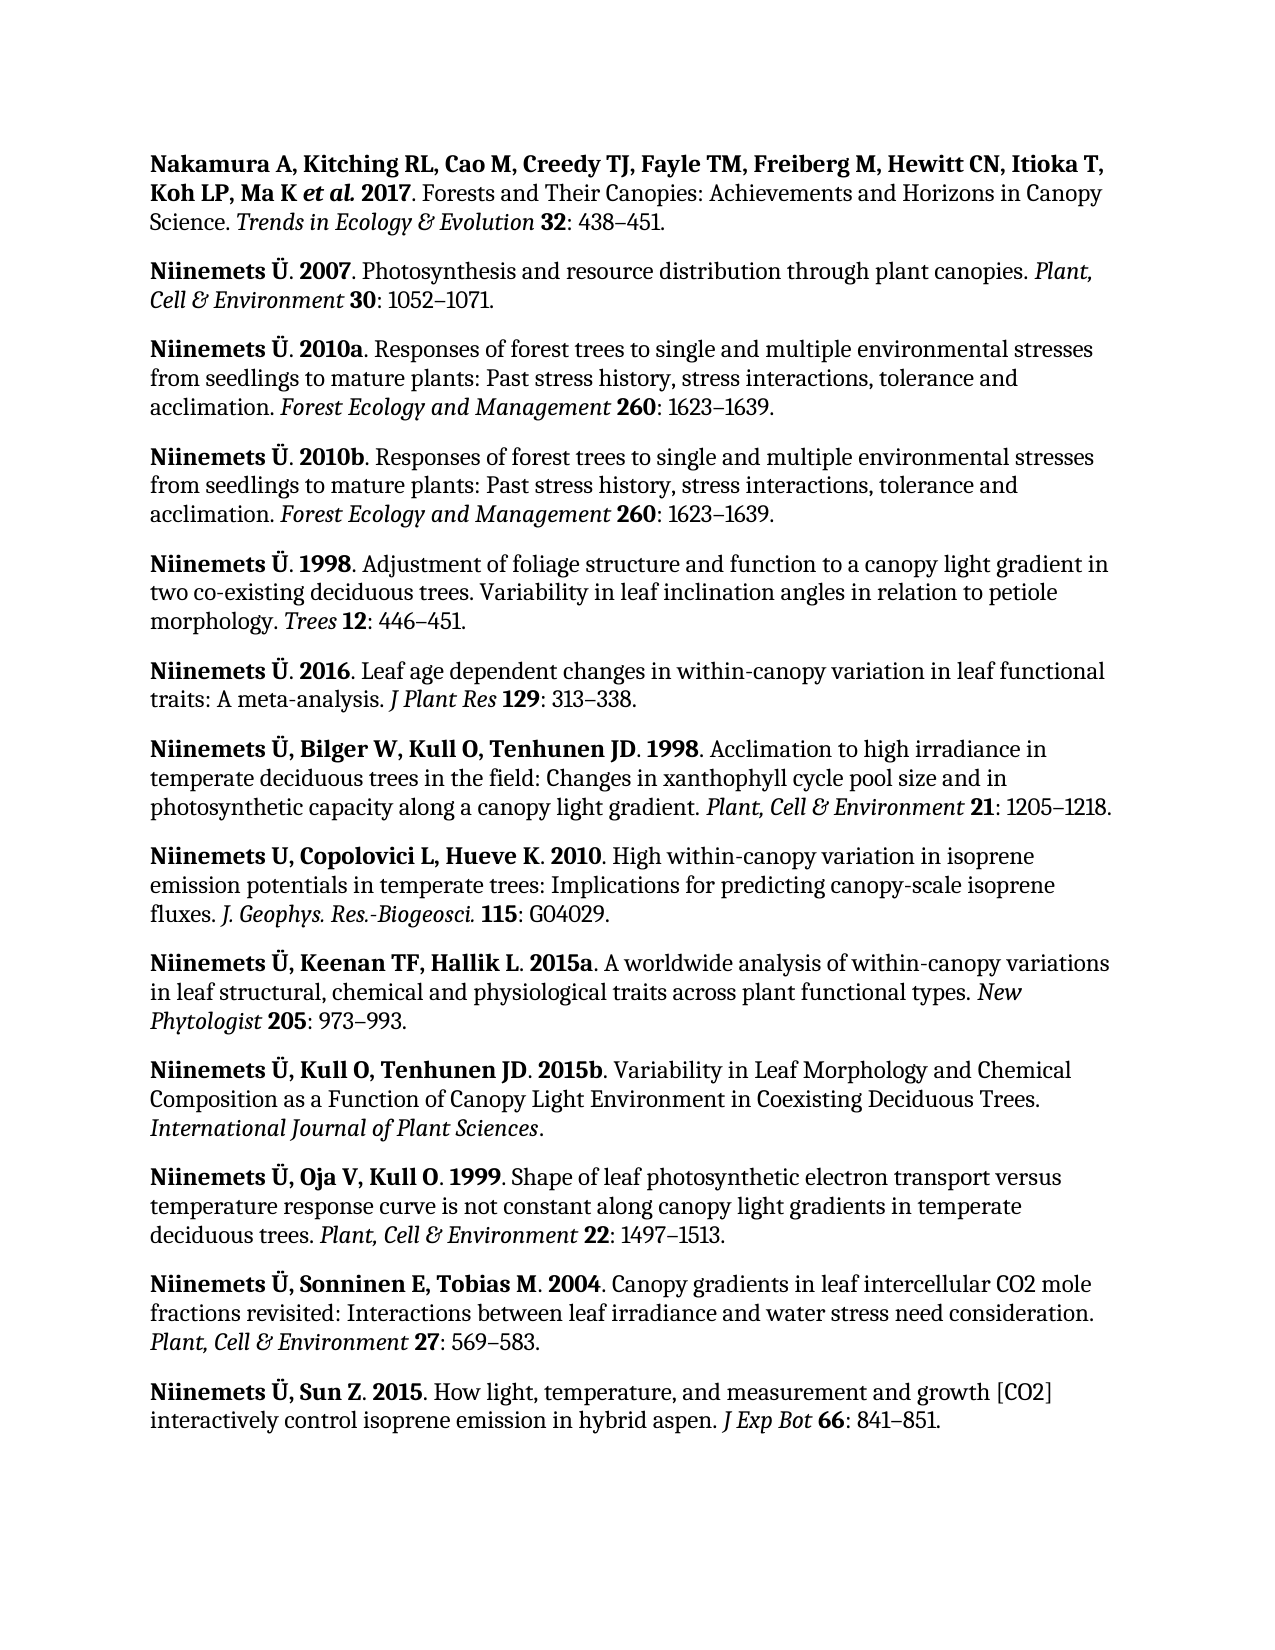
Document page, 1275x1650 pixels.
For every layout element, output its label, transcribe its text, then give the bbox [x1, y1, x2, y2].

text Nakamura A, Kitching RL, Cao M, Creedy TJ, Fayle TM, Freiberg M, Hewitt CN, Itioka T, Koh LP, Ma K et al. 2017. Forests and Their Canopies: Achievements and Horizons in Canopy Science. Trends in Ecology & Evolution 32: 438–451. [150, 150, 1125, 236]
text Niinemets Ü, Sun Z. 2015. How light, temperature, and measurement and growth [CO2] interactively control isoprene emission in hybrid aspen. J Exp Bot 66: 841–851. [150, 1377, 1125, 1435]
text Niinemets Ü, Sonninen E, Tobias M. 2004. Canopy gradients in leaf intercellular CO2 mole fractions revisited: Interactions between leaf irradiance and water stress need consideration. Plant, Cell & Environment 27: 569–583. [150, 1270, 1125, 1357]
text Niinemets Ü, Keenan TF, Hallik L. 2015a. A worldwide analysis of within-canopy variations in leaf structural, chemical and physiological traits across plant functional types. New Phytologist 205: 973–993. [150, 949, 1125, 1035]
text Niinemets Ü. 1998. Adjustment of foliage structure and function to a canopy light gradient in two co-existing deciduous trees. Variability in leaf inclination angles in relation to petiole morphology. Trees 12: 446–451. [150, 549, 1125, 636]
text Niinemets Ü, Bilger W, Kull O, Tenhunen JD. 1998. Acclimation to high irradiance in temperate deciduous trees in the field: Changes in xanthophyll cycle pool size and in photosynthetic capacity along a canopy light gradient. Plant, Cell & Environment 21: 1205–1218. [150, 735, 1125, 821]
text Niinemets Ü. 2010a. Responses of forest trees to single and multiple environmental stresses from seedlings to mature plants: Past stress history, stress interactions, tolerance and acclimation. Forest Ecology and Management 260: 1623–1639. [150, 335, 1125, 422]
text Niinemets Ü. 2010b. Responses of forest trees to single and multiple environmental stresses from seedlings to mature plants: Past stress history, stress interactions, tolerance and acclimation. Forest Ecology and Management 260: 1623–1639. [150, 442, 1125, 529]
text Niinemets Ü. 2016. Leaf age dependent changes in within-canopy variation in leaf functional traits: A meta-analysis. J Plant Res 129: 313–338. [150, 657, 1125, 714]
text Niinemets Ü. 2007. Photosynthesis and resource distribution through plant canopies. Plant, Cell & Environment 30: 1052–1071. [150, 257, 1125, 314]
text Niinemets Ü, Kull O, Tenhunen JD. 2015b. Variability in Leaf Morphology and Chemical Composition as a Function of Canopy Light Environment in Coexisting Deciduous Trees. International Journal of Plant Sciences. [150, 1056, 1125, 1142]
text Niinemets Ü, Oja V, Kull O. 1999. Shape of leaf photosynthetic electron transport versus temperature response curve is not constant along canopy light gradients in temperate deciduous trees. Plant, Cell & Environment 22: 1497–1513. [150, 1163, 1125, 1249]
text Niinemets U, Copolovici L, Hueve K. 2010. High within-canopy variation in isoprene emission potentials in temperate trees: Implications for predicting canopy-scale isoprene fluxes. J. Geophys. Res.-Biogeosci. 115: G04029. [150, 842, 1125, 928]
